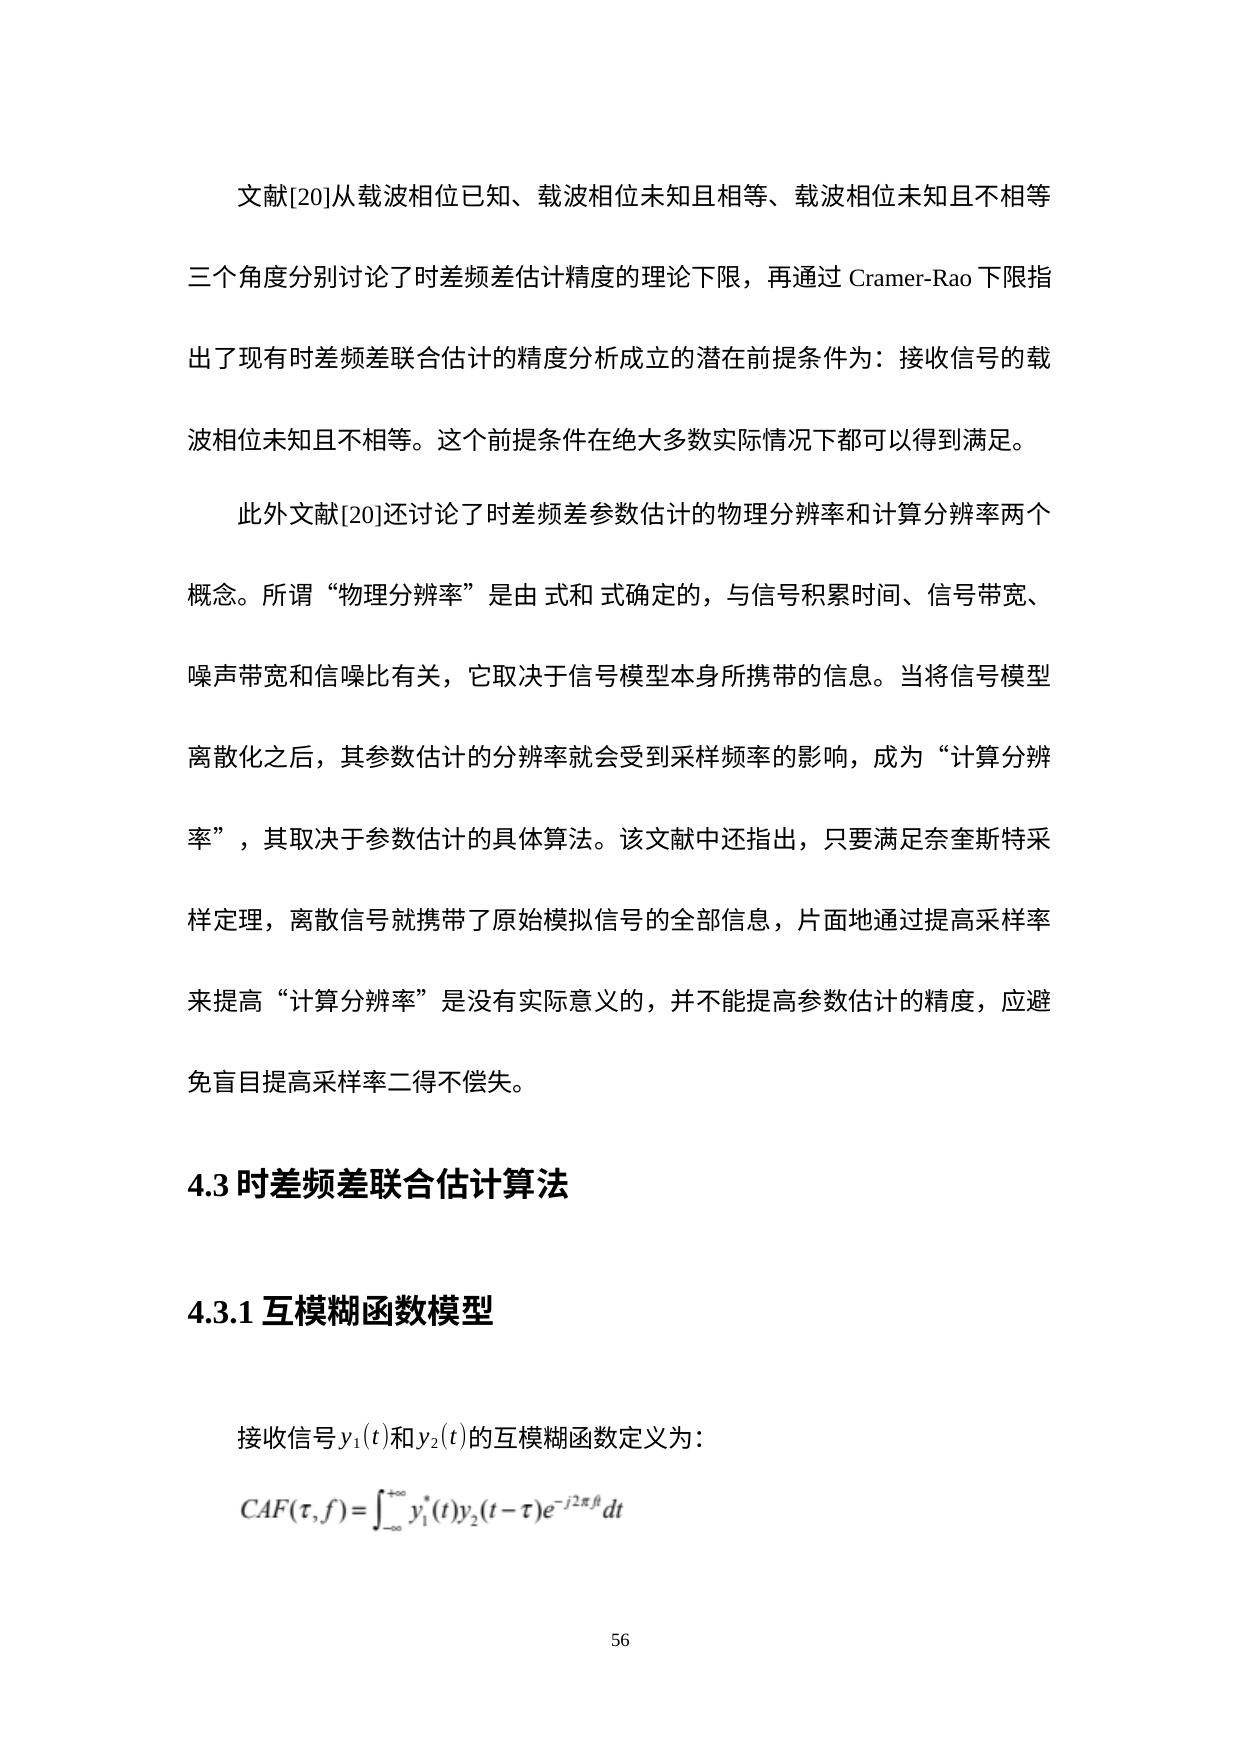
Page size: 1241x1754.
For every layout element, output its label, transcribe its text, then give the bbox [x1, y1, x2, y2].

text 接收信号和的互模糊函数定义为： [187, 1404, 1053, 1469]
text 文献[20]从载波相位已知、载波相位未知且相等、载波相位未知且不相等三个角度分别讨论了时差频差估计精度的理论下限，再通过Cramer-Rao下限指出了现有时差频差联合估计的精度分析成立的潜在前提条件为：接收信号的载波相位未知且不相等。这个前提条件在绝大多数实际情况下都可以得到满足。 [187, 162, 1053, 471]
subtitle 4.3.1互模糊函数模型 [187, 1277, 1053, 1342]
text 此外文献[20]还讨论了时差频差参数估计的物理分辨率和计算分辨率两个概念。所谓“物理分辨率”是由 式和 式确定的，与信号积累时间、信号带宽、噪声带宽和信噪比有关，它取决于信号模型本身所携带的信息。当将信号模型离散化之后，其参数估计的分辨率就会受到采样频率的影响，成为“计算分辨率”，其取决于参数估计的具体算法。该文献中还指出，只要满足奈奎斯特采样定理，离散信号就携带了原始模拟信号的全部信息，片面地通过提高采样率来提高“计算分辨率”是没有实际意义的，并不能提高参数估计的精度，应避免盲目提高采样率二得不偿失。 [187, 480, 1053, 1113]
subtitle 4.3时差频差联合估计算法 [187, 1150, 1053, 1215]
